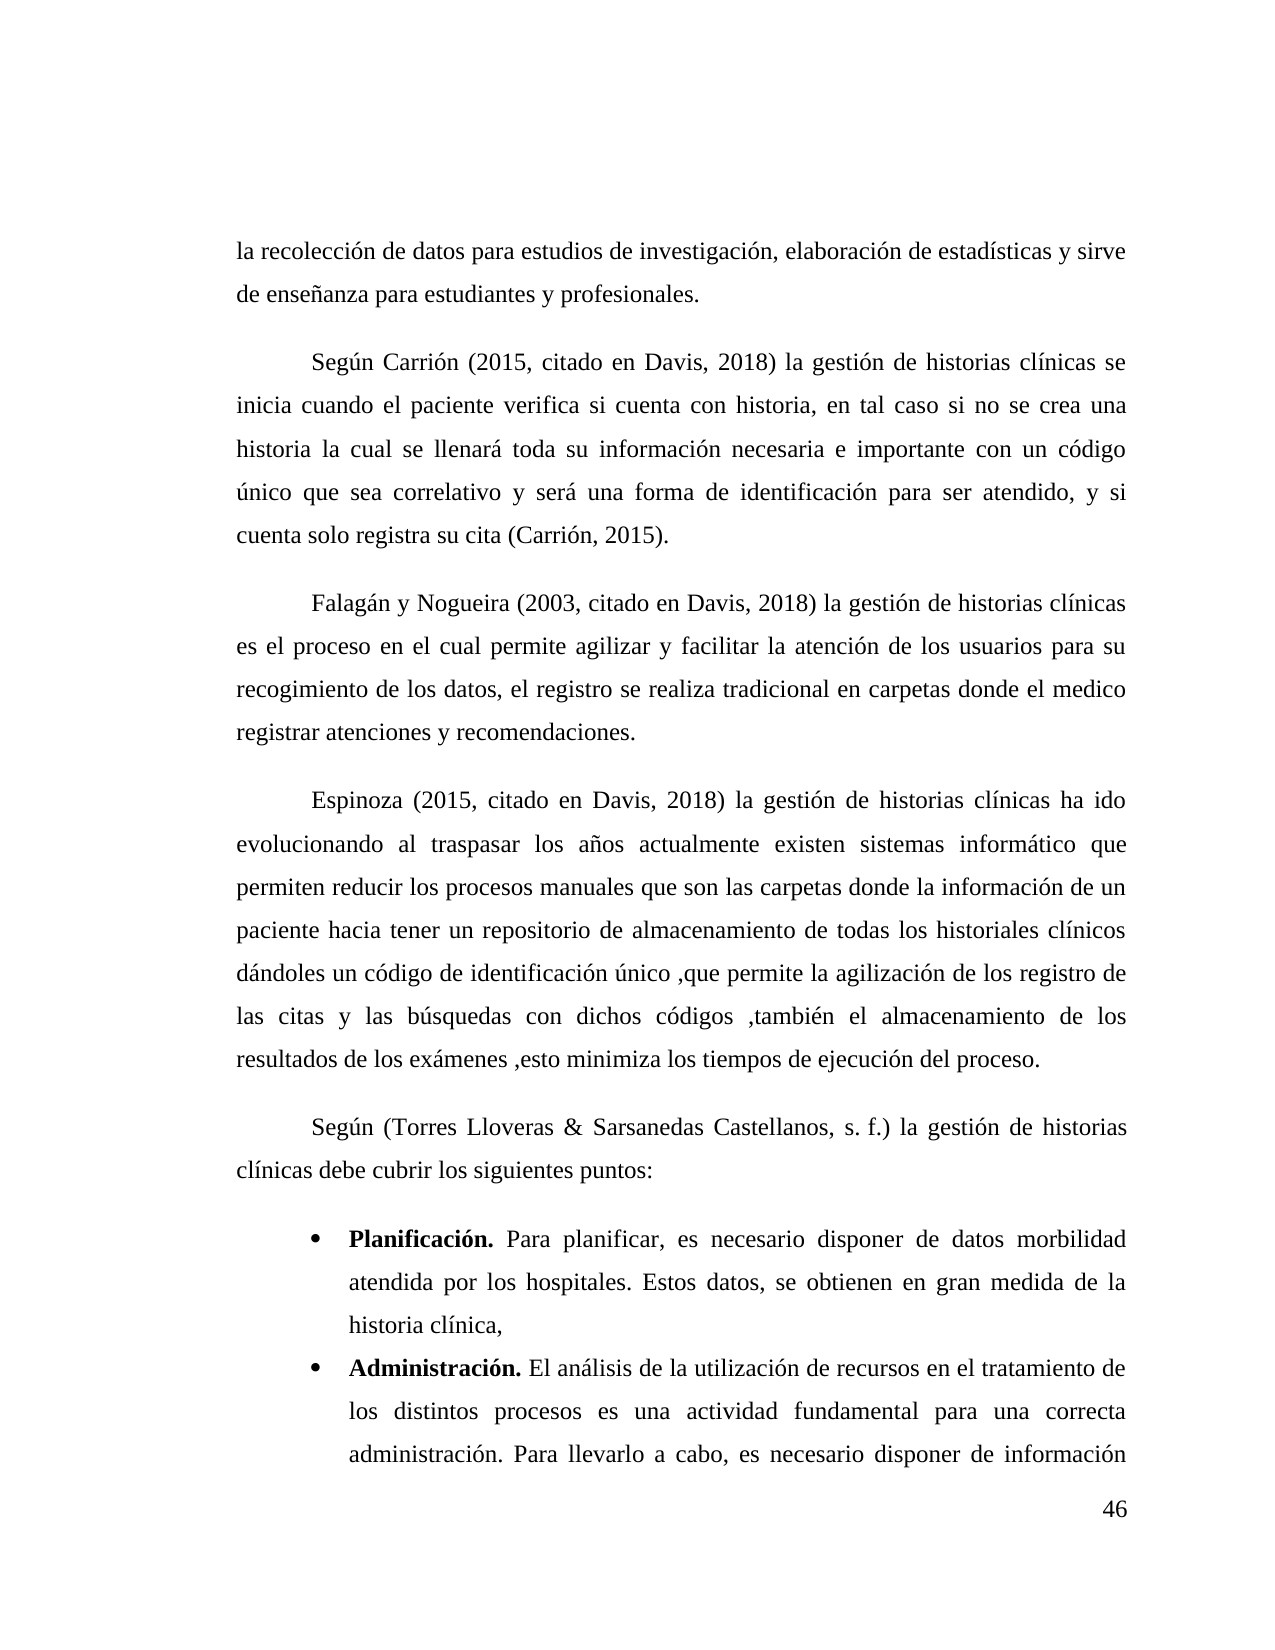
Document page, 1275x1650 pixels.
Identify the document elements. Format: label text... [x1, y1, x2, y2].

text Falagán y Nogueira (2003, citado en Davis, 2018) la gestión de historias clínicas es el proceso en el cual permite agilizar y facilitar la atención de los usuarios para su recogimiento de los datos, el registro se realiza tradicional en carpetas donde el medico registrar atenciones y recomendaciones. [236, 588, 1127, 746]
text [236, 236, 1127, 308]
text Según (Torres Lloveras & Sarsanedas Castellanos, s. f.) la gestión de historias clínicas debe cubrir los siguientes puntos: [236, 1112, 1127, 1184]
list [311, 1353, 1127, 1468]
list Planificación. Para planificar, es necesario disponer de datos morbilidad atendida por los hospitales. Estos datos, se obtienen en gran medida de la historia clínica, [311, 1224, 1127, 1339]
text Espinoza (2015, citado en Davis, 2018) la gestión de historias clínicas ha ido evolucionando al traspasar los años actualmente existen sistemas informático que permiten reducir los procesos manuales que son las carpetas donde la información de un paciente hacia tener un repositorio de almacenamiento de todas los historiales clínicos dándoles un código de identificación único ,que permite la agilización de los registro de las citas y las búsquedas con dichos códigos ,también el almacenamiento de los resultados de los exámenes ,esto minimiza los tiempos de ejecución del proceso. [236, 786, 1127, 1073]
text Según Carrión (2015, citado en Davis, 2018) la gestión de historias clínicas se inicia cuando el paciente verifica si cuenta con historia, en tal caso si no se crea una historia la cual se llenará toda su información necesaria e importante con un código único que sea correlativo y será una forma de identificación para ser atendido, y si cuenta solo registra su cita (Carrión, 2015). [236, 347, 1127, 549]
